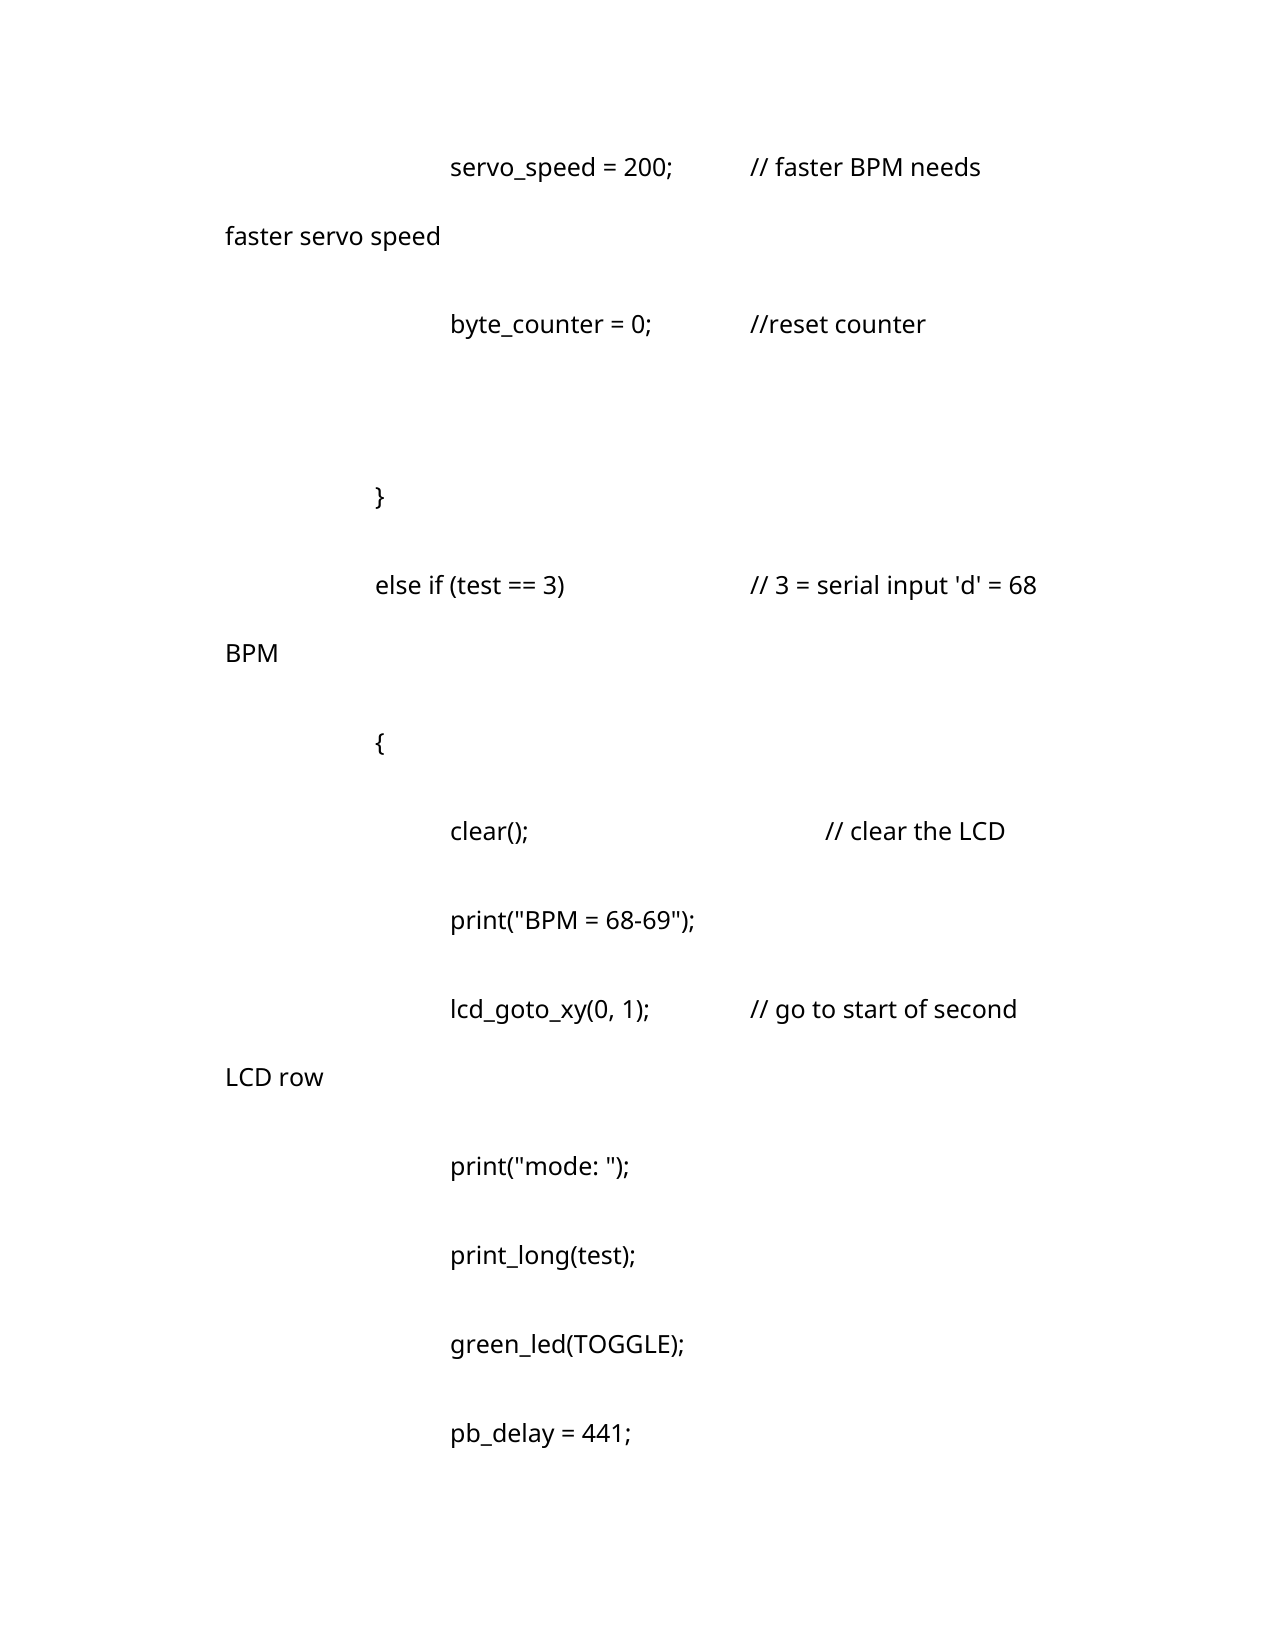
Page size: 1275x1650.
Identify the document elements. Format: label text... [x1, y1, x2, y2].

text print_long(test); [225, 1238, 1050, 1272]
text else if (test == 3) // 3 = serial input 'd' = 68 BPM [225, 568, 1050, 670]
text lcd_goto_xy(0, 1); // go to start of second LCD row [225, 992, 1050, 1094]
text } [225, 479, 1050, 513]
text clear(); // clear the LCD [225, 814, 1050, 848]
text servo_speed = 200; // faster BPM needs faster servo speed [225, 150, 1050, 252]
text pb_delay = 441; [225, 1416, 1050, 1450]
text green_led(TOGGLE); [225, 1327, 1050, 1361]
text { [225, 725, 1050, 759]
text print("mode: "); [225, 1149, 1050, 1183]
text print("BPM = 68-69"); [225, 903, 1050, 937]
text byte_counter = 0; //reset counter [225, 307, 1050, 341]
